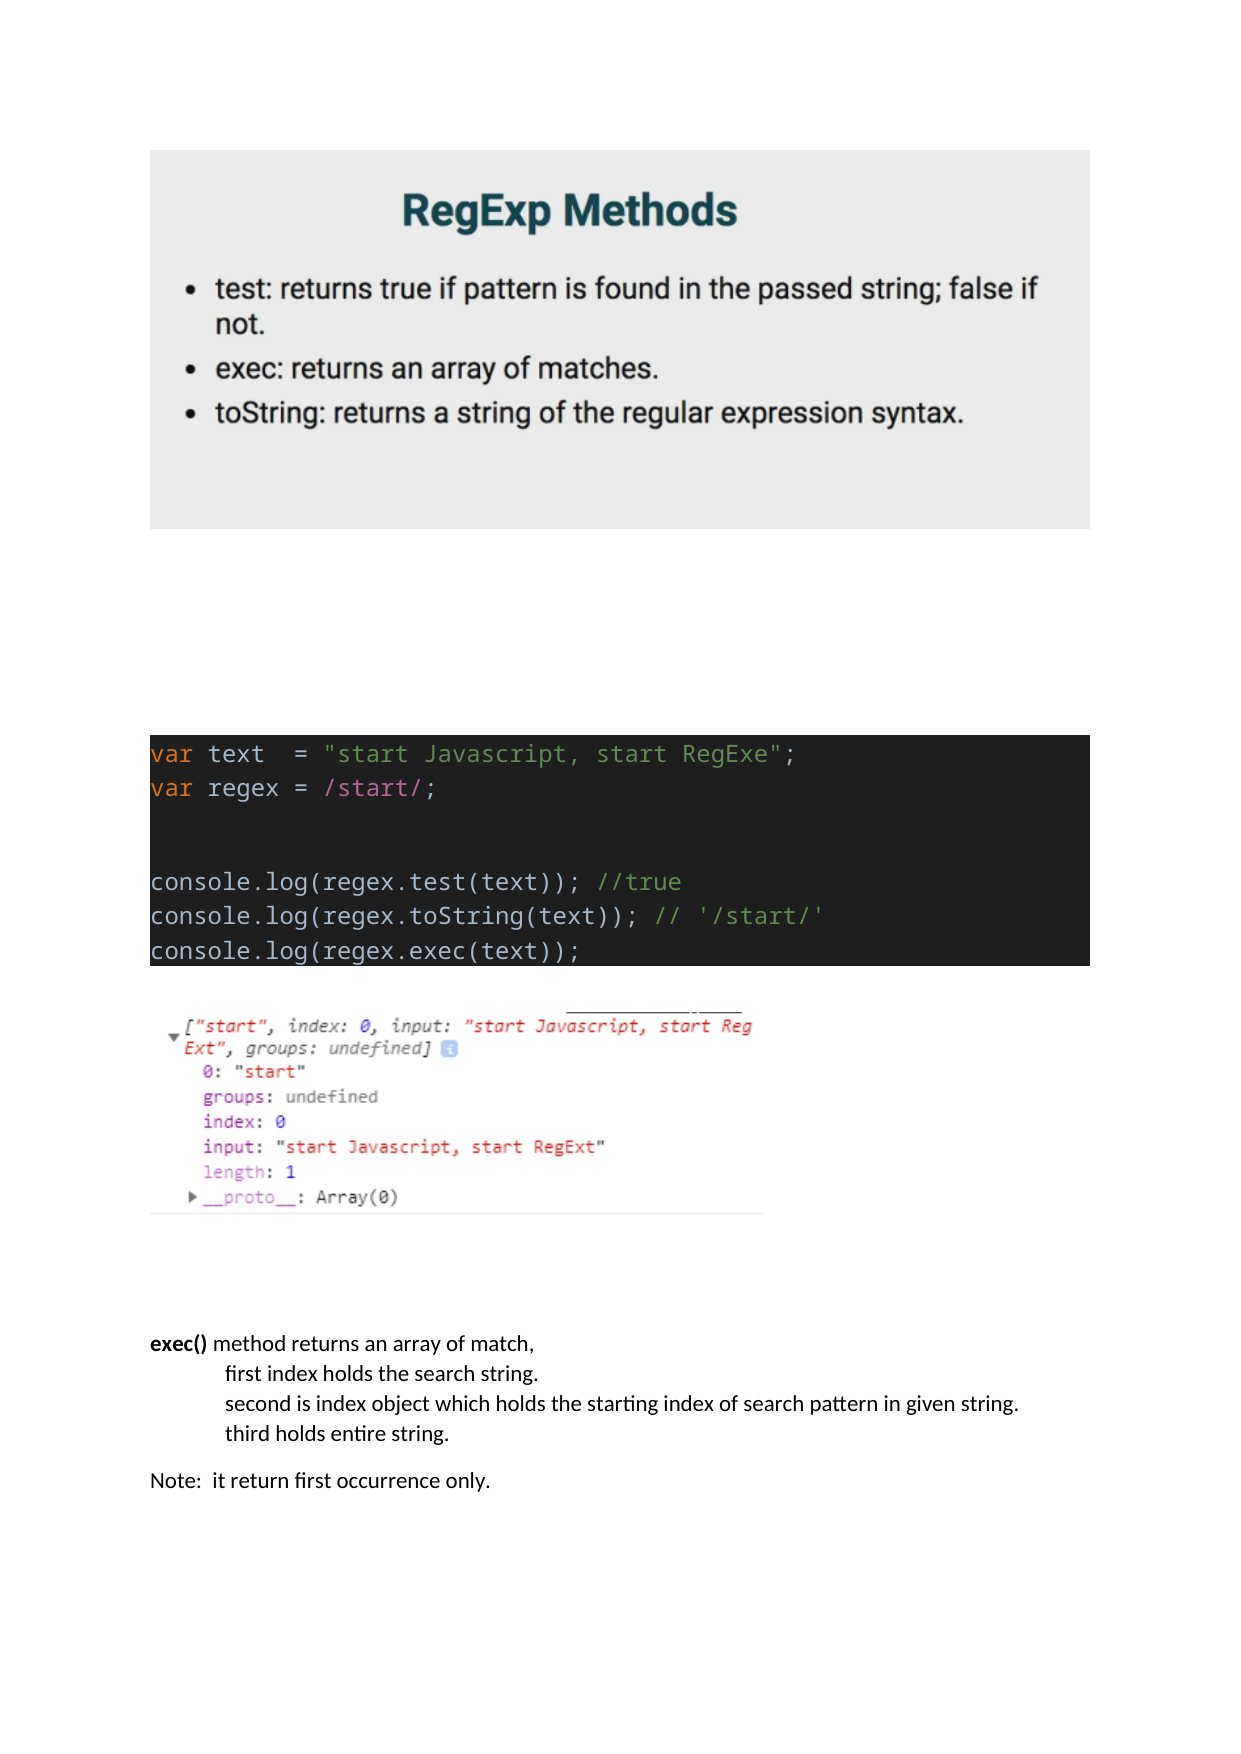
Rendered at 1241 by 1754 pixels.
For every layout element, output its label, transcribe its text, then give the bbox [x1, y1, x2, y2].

picture [150, 150, 1091, 529]
text var text = "start Javascript, start RegExe"; [150, 735, 1090, 769]
text Note: it return first occurrence only. [150, 1466, 1090, 1494]
text exec() method returns an array of match, first index holds the search string. second is index object which holds the starting index of search pattern in given string. third holds entire string. [150, 1329, 1090, 1447]
picture [150, 1012, 764, 1216]
text console.log(regex.test(text)); //true [150, 863, 1090, 897]
text var regex = /start/; [150, 769, 1090, 803]
text console.log(regex.toString(text)); // '/start/' [150, 897, 1090, 932]
text console.log(regex.exec(text)); [150, 932, 1090, 966]
